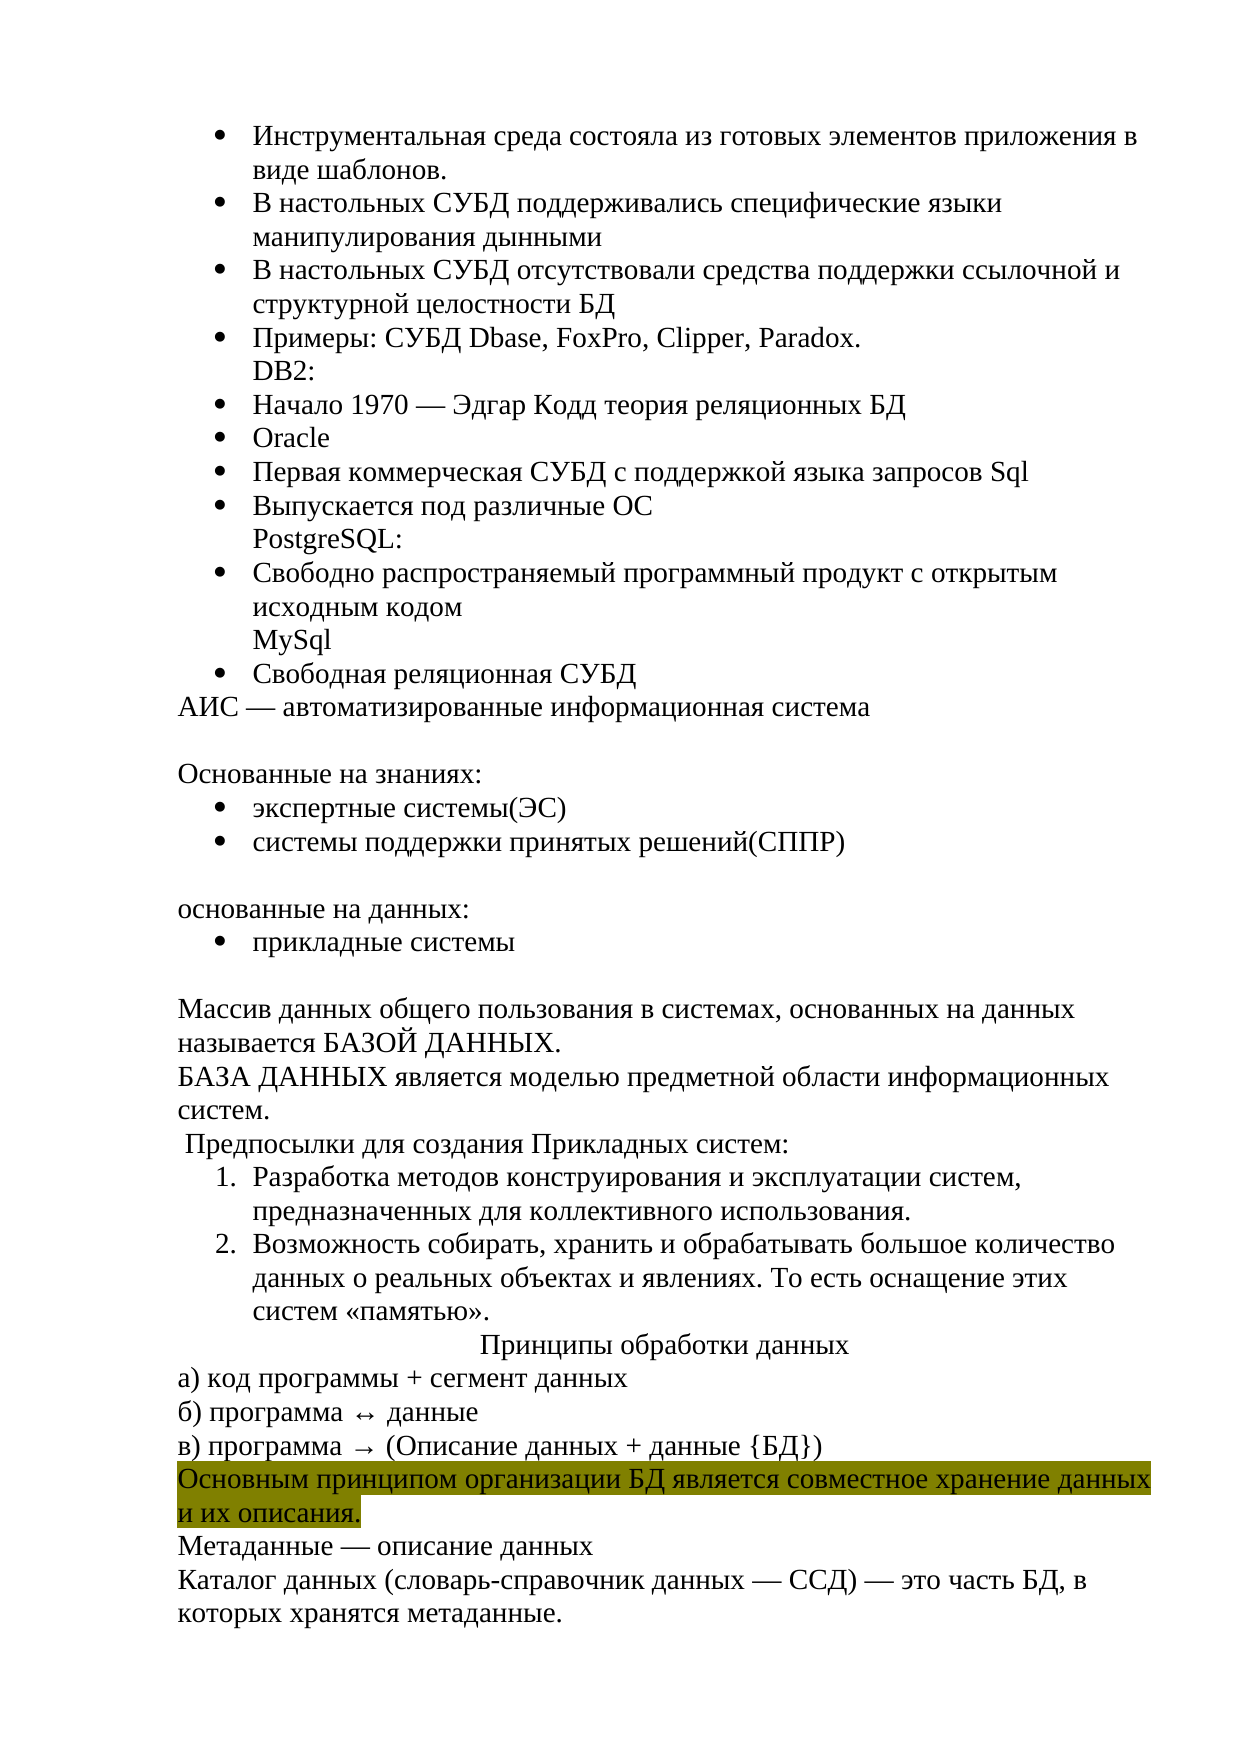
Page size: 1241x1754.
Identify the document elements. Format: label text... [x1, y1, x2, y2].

list В настольных СУБД поддерживались специфические языки манипулирования дынными [215, 185, 1152, 252]
list Выпускается под различные ОС [215, 488, 1152, 521]
text PostgreSQL: [252, 521, 1152, 555]
text б) программа ↔ данные [177, 1394, 1152, 1428]
list системы поддержки принятых решений(СППР) [215, 824, 1152, 857]
text MySql [252, 622, 1152, 656]
text Массив данных общего пользования в системах, основанных на данных называется БАЗОЙ ДАННЫХ. [177, 992, 1152, 1059]
list Примеры: СУБД Dbase, FoxPro, Clipper, Paradox. [215, 320, 1152, 353]
list Свободно распространяемый программный продукт с открытым исходным кодом [215, 555, 1152, 622]
text в) программа → (Описание данных + данные {БД}) [177, 1428, 1152, 1461]
list Разработка методов конструирования и эксплуатации систем, предназначенных для коллективного использования. [215, 1159, 1152, 1226]
list экспертные системы(ЭС) [215, 790, 1152, 824]
text DB2: [252, 353, 1152, 387]
list прикладные системы [215, 924, 1152, 958]
list Инструментальная среда состояла из готовых элементов приложения в виде шаблонов. [215, 118, 1152, 185]
list Возможность собирать, хранить и обрабатывать большое количество данных о реальных объектах и явлениях. То есть оснащение этих систем «памятью». [215, 1226, 1152, 1327]
text основанные на данных: [177, 891, 1152, 924]
text Основным принципом организации БД является совместное хранение данных и их описания. [361, 1461, 1152, 1528]
list Свободная реляционная СУБД [215, 656, 1152, 689]
list Oracle [215, 421, 1152, 454]
text Основанные на знаниях: [177, 756, 1152, 790]
text АИС — автоматизированные информационная система [177, 689, 1152, 723]
text БАЗА ДАННЫХ является моделью предметной области информационных систем. [177, 1059, 1152, 1126]
text Метаданные — описание данных [177, 1528, 1152, 1562]
text Предпосылки для создания Прикладных систем: [177, 1126, 1152, 1159]
text а) код программы + сегмент данных [177, 1361, 1152, 1394]
list Первая коммерческая СУБД с поддержкой языка запросов Sql [215, 454, 1152, 488]
text Принципы обработки данных [177, 1327, 1152, 1361]
list Начало 1970 — Эдгар Кодд теория реляционных БД [215, 387, 1152, 421]
text Каталог данных (словарь-справочник данных — ССД) — это часть БД, в которых хранятся метаданные. [177, 1562, 1152, 1629]
list В настольных СУБД отсутствовали средства поддержки ссылочной и структурной целостности БД [215, 252, 1152, 320]
